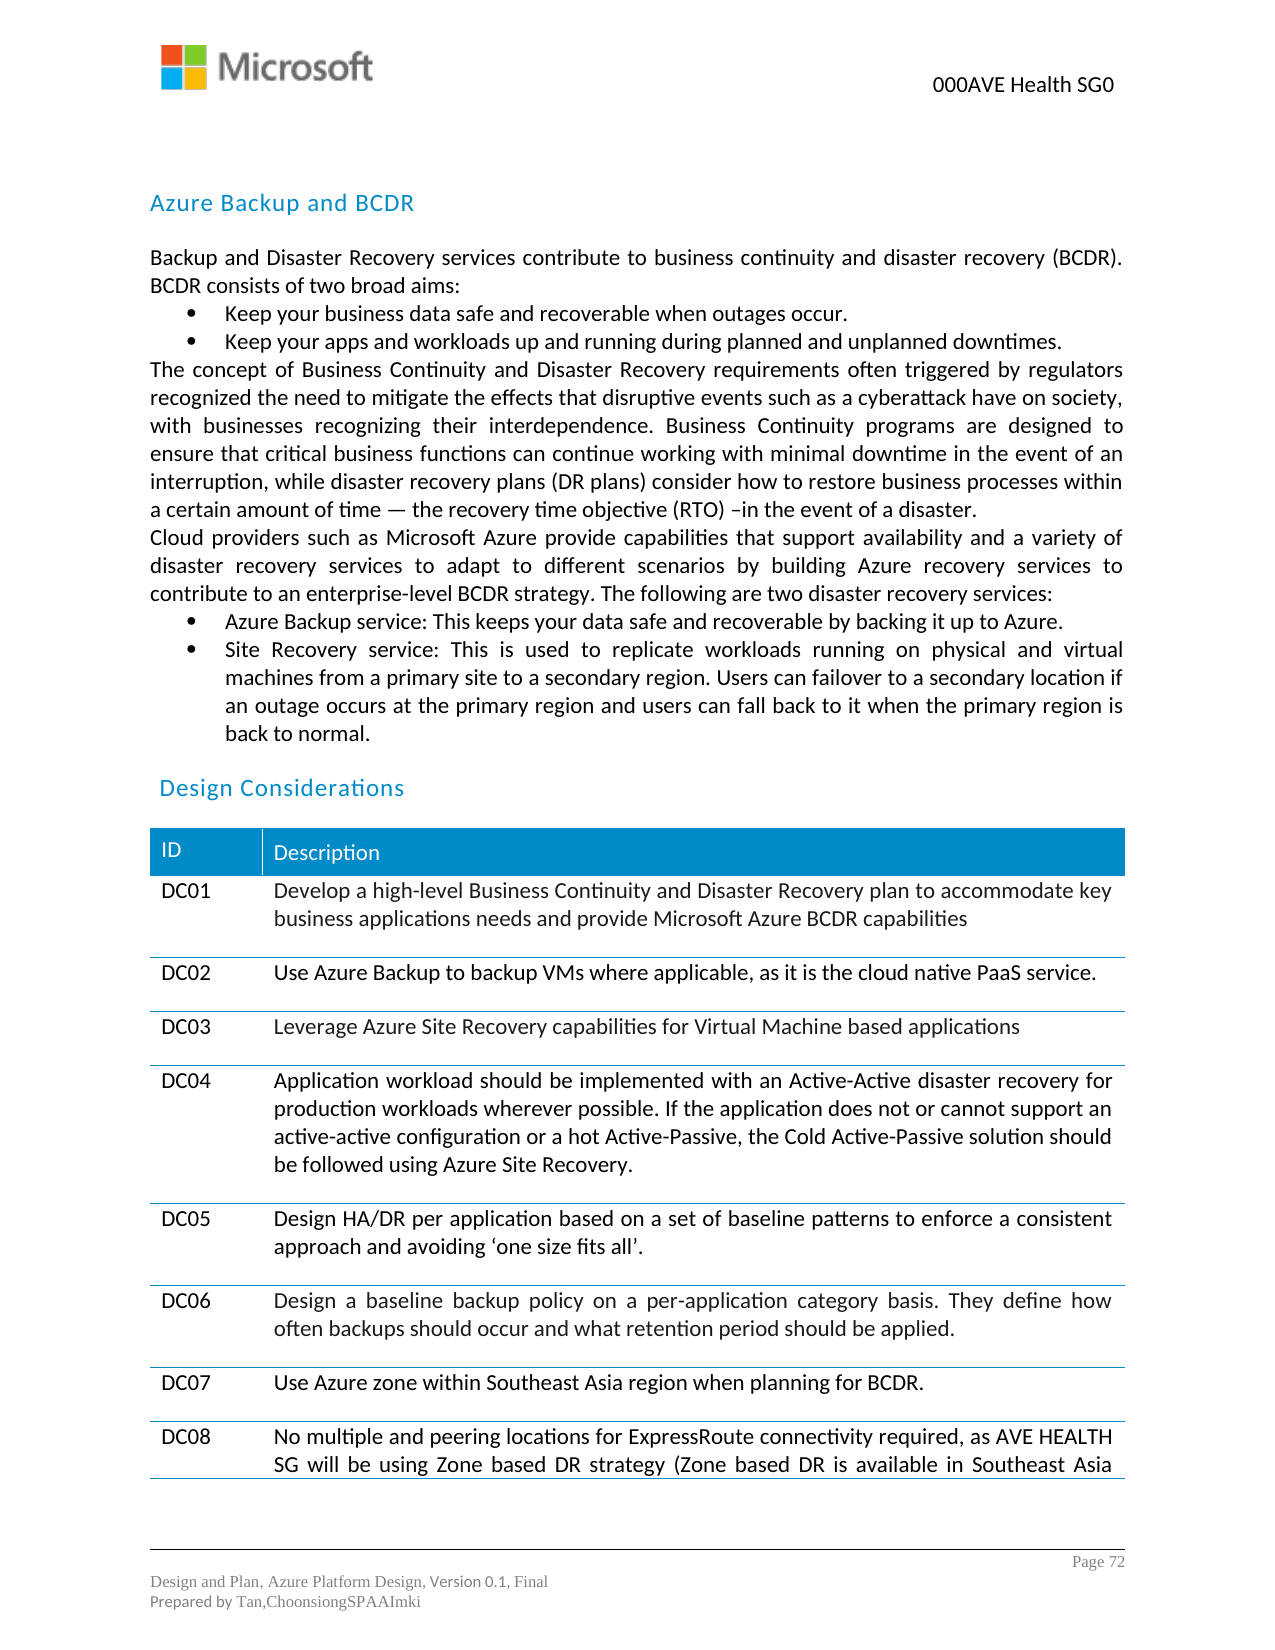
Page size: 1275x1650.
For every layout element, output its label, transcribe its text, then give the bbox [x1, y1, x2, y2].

subtitle Azure Backup and BCDR [150, 187, 1107, 218]
list Keep your business data safe and recoverable when outages occur. [187, 299, 1125, 327]
table_cell Application workload should be implemented with an Active-Active disaster recovery for production workloads wherever possible. If the application does not or cannot support an active-active configuration or a hot Active-Passive, the Cold Active-Passive solution should be followed using Azure Site Recovery. [263, 1066, 1125, 1203]
table_header Description [263, 829, 1125, 875]
list Azure Backup service: This keeps your data safe and recoverable by backing it up to Azure. [187, 607, 1125, 635]
table_cell Design HA/DR per application based on a set of baseline patterns to enforce a consistent approach and avoiding ‘one size fits all’. [263, 1204, 1125, 1285]
list Site Recovery service: This is used to replicate workloads running on physical and virtual machines from a primary site to a secondary region. Users can failover to a secondary location if an outage occurs at the primary region and users can fall back to it when the primary region is back to normal. [187, 635, 1125, 747]
table_cell DC06 [150, 1286, 262, 1367]
table_cell Leverage Azure Site Recovery capabilities for Virtual Machine based applications [263, 1012, 1125, 1065]
table_cell DC08 [150, 1422, 262, 1478]
list Keep your apps and workloads up and running during planned and unplanned downtimes. [187, 327, 1125, 355]
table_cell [263, 1422, 1125, 1478]
table_cell DC04 [150, 1066, 262, 1203]
table_cell DC01 [150, 876, 262, 957]
table_header ID [150, 829, 262, 875]
table_cell Design a baseline backup policy on a per-application category basis. They define how often backups should occur and what retention period should be applied. [263, 1286, 1125, 1367]
table_cell DC05 [150, 1204, 262, 1285]
table_cell DC02 [150, 958, 262, 1011]
picture [161, 45, 374, 91]
table_cell DC07 [150, 1368, 262, 1421]
text Cloud providers such as Microsoft Azure provide capabilities that support availability and a variety of disaster recovery services to adapt to different scenarios by building Azure recovery services to contribute to an enterprise-level BCDR strategy. The following are two disaster recovery services: [150, 523, 1125, 607]
subtitle Design Considerations [159, 772, 1125, 803]
text Backup and Disaster Recovery services contribute to business continuity and disaster recovery (BCDR). BCDR consists of two broad aims: [150, 243, 1125, 299]
table_cell Use Azure Backup to backup VMs where applicable, as it is the cloud native PaaS service. [263, 958, 1125, 1011]
table_cell Use Azure zone within Southeast Asia region when planning for BCDR. [263, 1368, 1125, 1421]
table_cell DC03 [150, 1012, 262, 1065]
text The concept of Business Continuity and Disaster Recovery requirements often triggered by regulators recognized the need to mitigate the effects that disruptive events such as a cyberattack have on society, with businesses recognizing their interdependence. Business Continuity programs are designed to ensure that critical business functions can continue working with minimal downtime in the event of an interruption, while disaster recovery plans (DR plans) consider how to restore business processes within a certain amount of time — the recovery time objective (RTO) –in the event of a disaster. [150, 355, 1125, 523]
table_cell Develop a high-level Business Continuity and Disaster Recovery plan to accommodate key business applications needs and provide Microsoft Azure BCDR capabilities [263, 876, 1125, 957]
